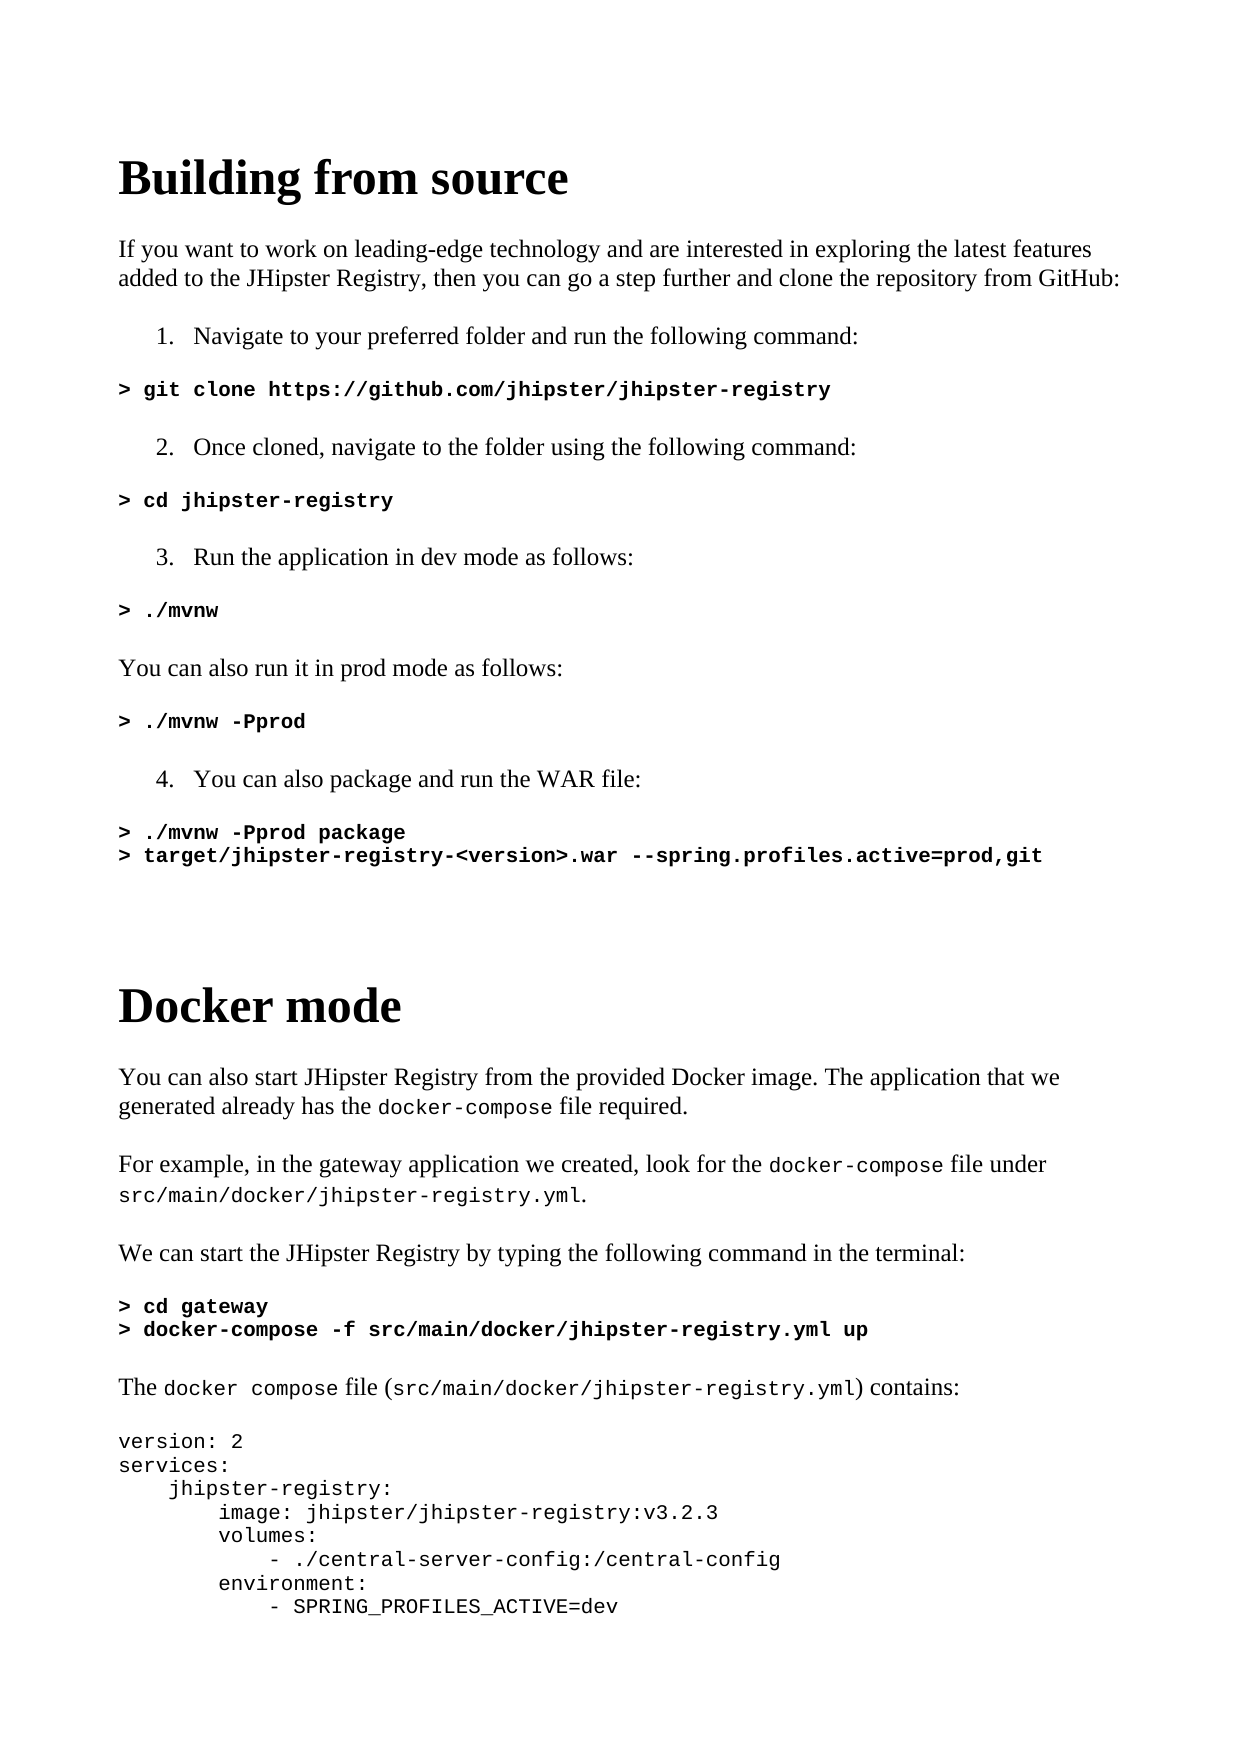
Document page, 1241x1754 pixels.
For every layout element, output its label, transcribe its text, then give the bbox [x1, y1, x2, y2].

text > cd gateway > docker-compose -f src/main/docker/jhipster-registry.yml up [118, 1296, 1122, 1343]
subtitle Docker mode [118, 975, 1122, 1033]
text If you want to work on leading-edge technology and are interested in exploring the latest features added to the JHipster Registry, then you can go a step further and clone the repository from GitHub: [118, 234, 1122, 292]
text You can also start JHipster Registry from the provided Docker image. The application that we generated already has the docker-compose file required. [118, 1062, 1122, 1120]
text The docker compose file (src/main/docker/jhipster-registry.yml) contains: [118, 1372, 1122, 1402]
text For example, in the gateway application we created, look for the docker-compose file under src/main/docker/jhipster-registry.yml. [118, 1149, 1122, 1209]
text > ./mvnw -Pprod [118, 711, 1122, 735]
text > ./mvnw -Pprod package > target/jhipster-registry-<version>.war --spring.profiles.active=prod,git [118, 822, 1122, 869]
list Run the application in dev mode as follows: [156, 542, 1122, 571]
text > cd jhipster-registry [118, 489, 1122, 513]
list Navigate to your preferred folder and run the following command: [156, 321, 1122, 350]
text We can start the JHipster Registry by typing the following command in the terminal: [118, 1238, 1122, 1267]
text > git clone https://github.com/jhipster/jhipster-registry [118, 379, 1122, 402]
list Once cloned, navigate to the folder using the following command: [156, 432, 1122, 460]
list You can also package and run the WAR file: [156, 764, 1122, 793]
text > ./mvnw [118, 600, 1122, 624]
text You can also run it in prod mode as follows: [118, 653, 1122, 682]
text Building from source [118, 148, 1122, 205]
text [118, 1431, 1122, 1620]
